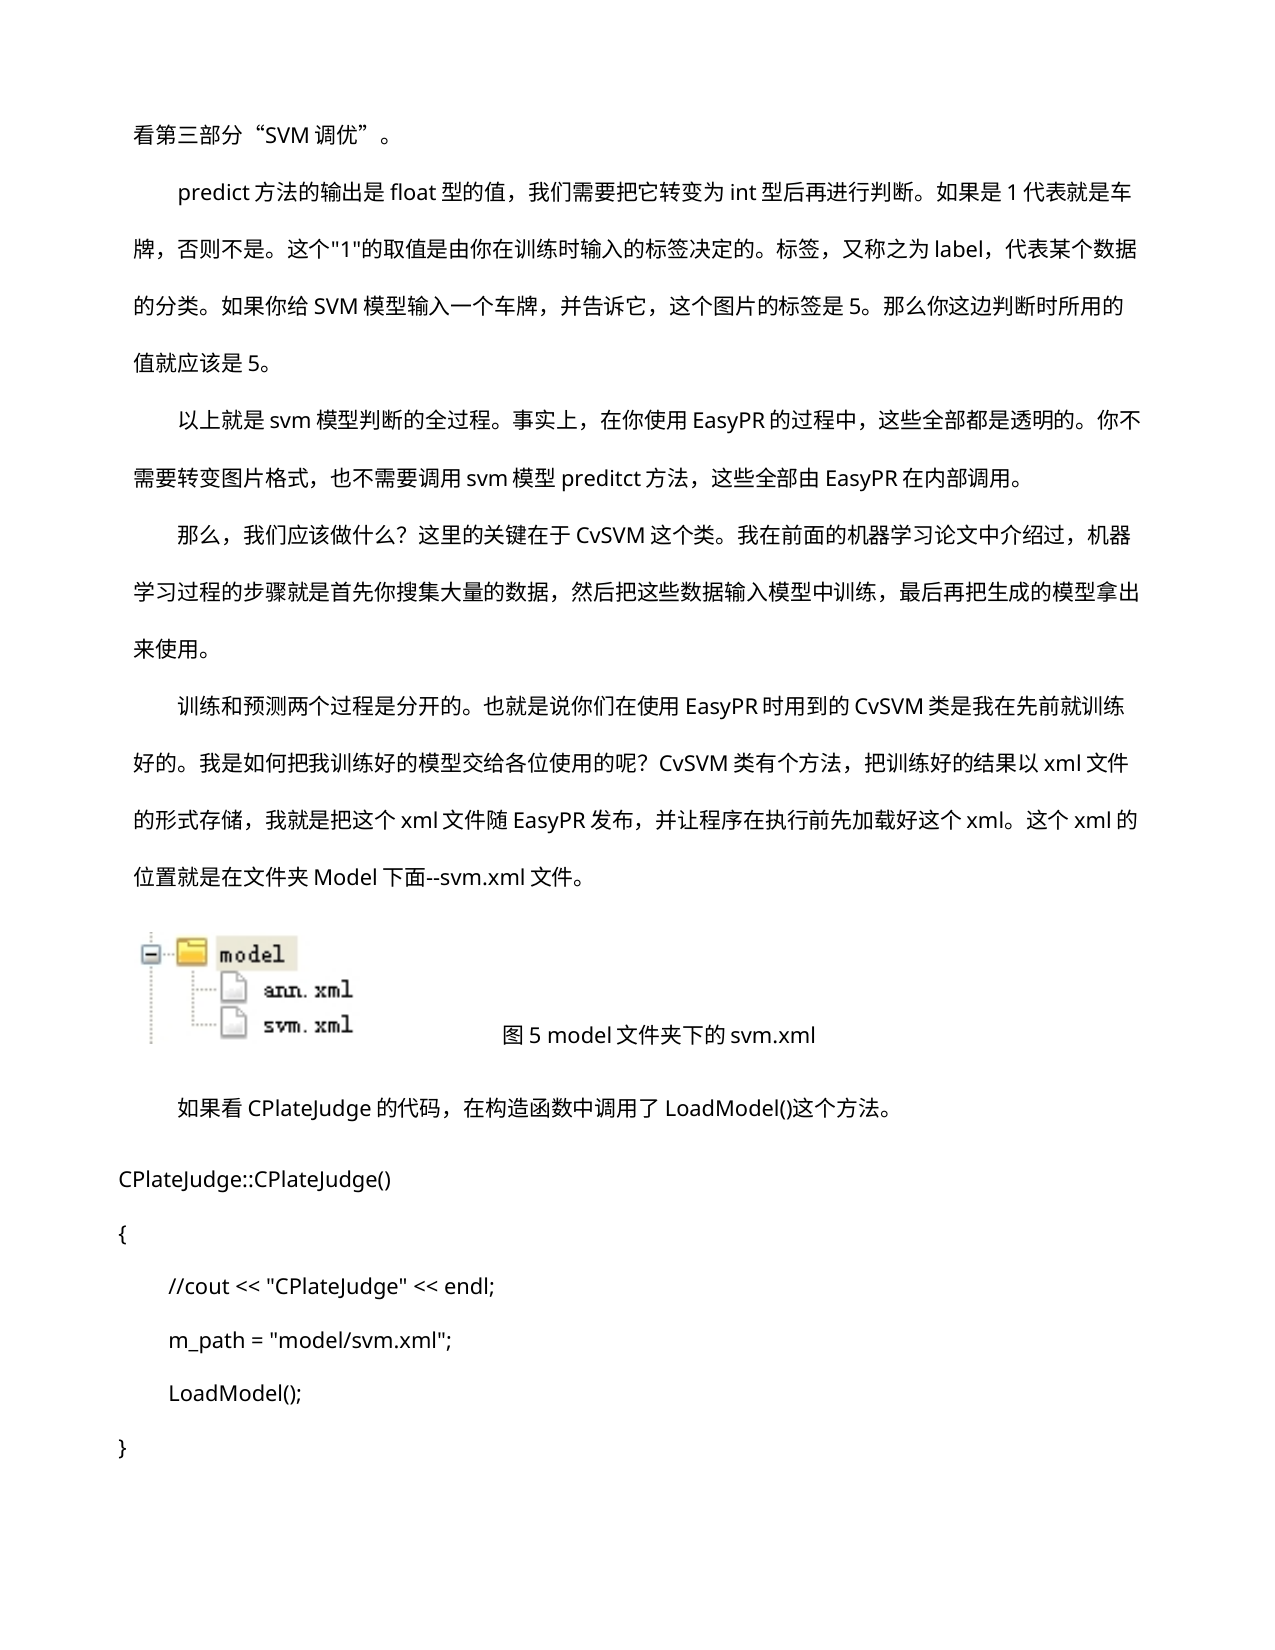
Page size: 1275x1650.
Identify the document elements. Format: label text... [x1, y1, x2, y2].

text 如果看CPlateJudge的代码，在构造函数中调用了LoadModel()这个方法。 [134, 1091, 1141, 1123]
text } [118, 1432, 1157, 1461]
text m_path = "model/svm.xml"; [118, 1324, 1157, 1354]
text LoadModel(); [118, 1378, 1157, 1408]
text CPlateJudge::CPlateJudge() [118, 1164, 1157, 1194]
picture [133, 932, 503, 1044]
text //cout << "CPlateJudge" << endl; [118, 1271, 1157, 1301]
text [134, 118, 1141, 892]
text { [118, 1217, 1157, 1247]
